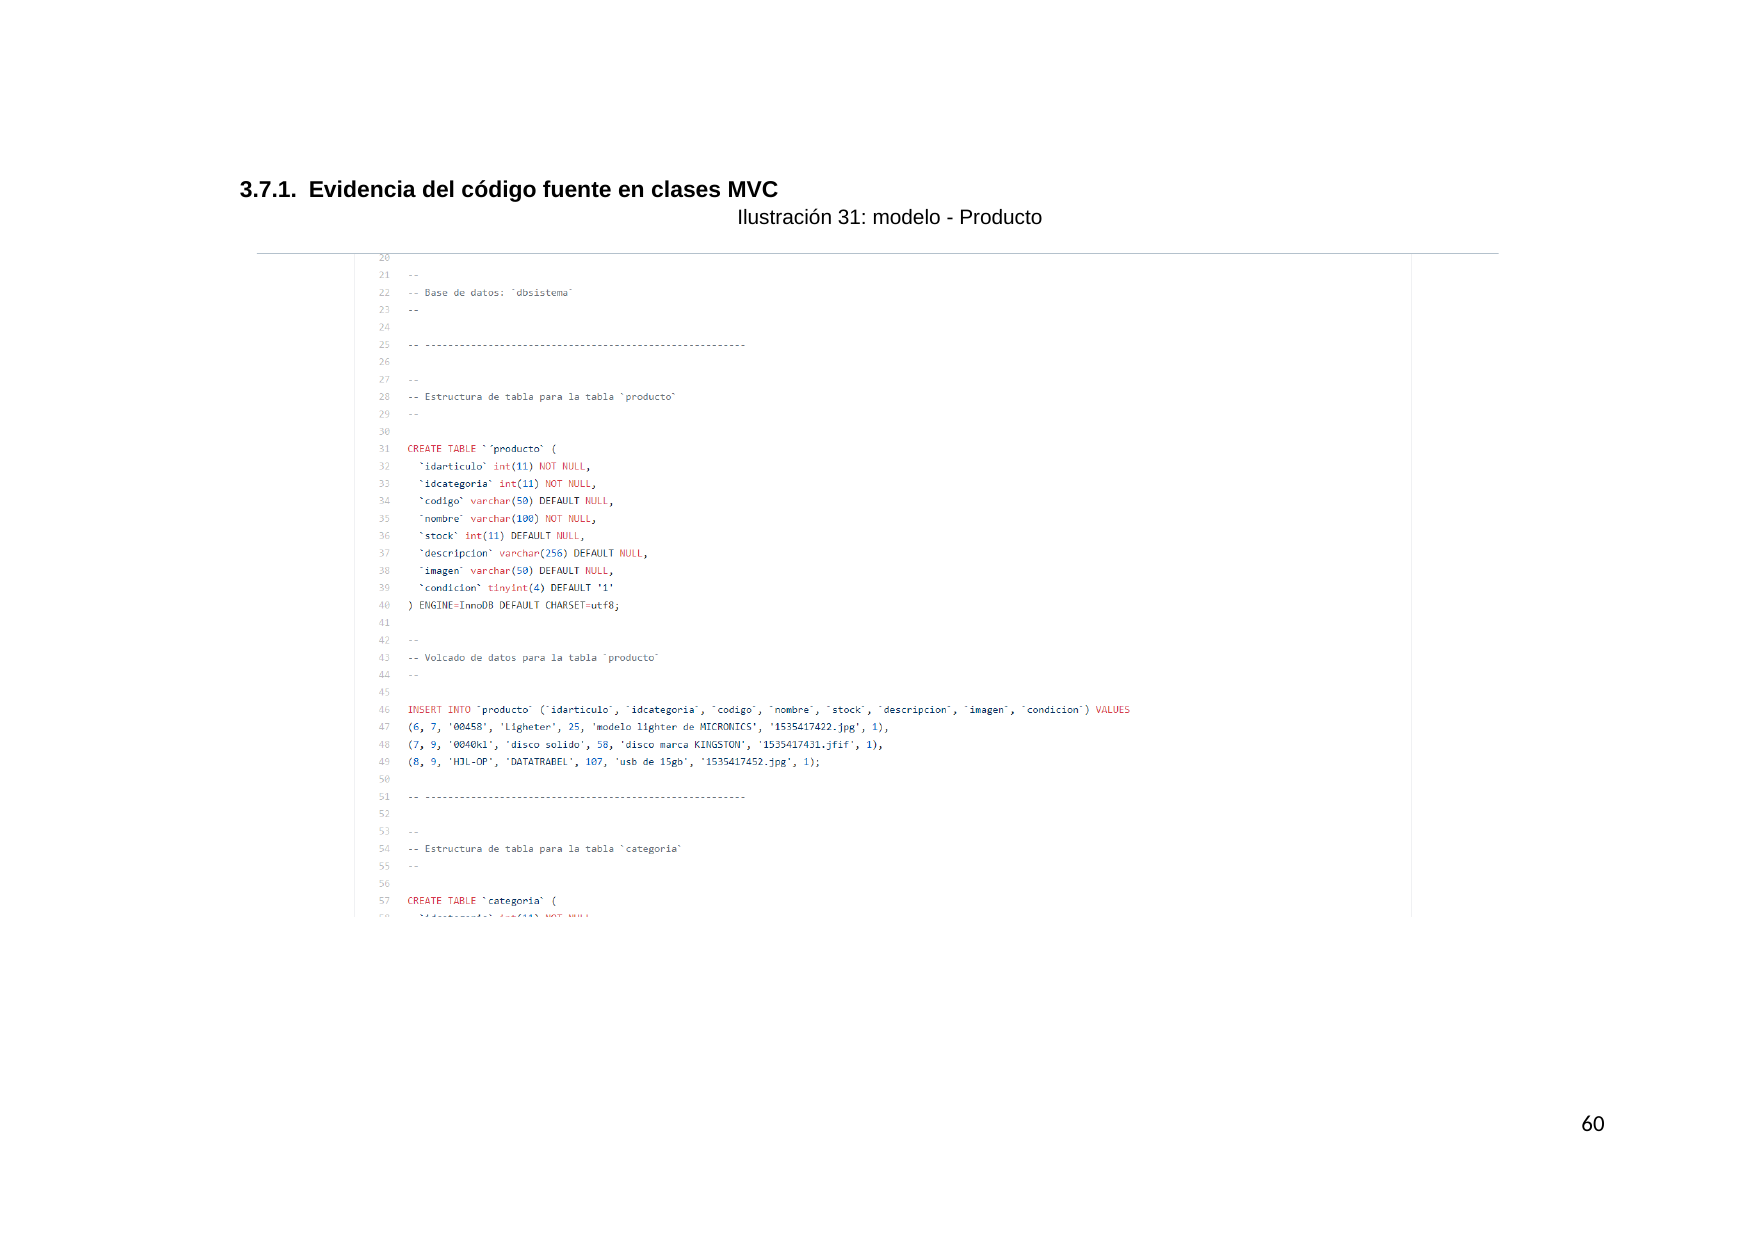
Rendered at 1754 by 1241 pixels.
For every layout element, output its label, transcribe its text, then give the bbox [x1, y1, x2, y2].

text Ilustración 31: modelo - Producto [152, 205, 1042, 229]
picture [256, 252, 1499, 917]
subtitle 3.7.1. Evidencia del código fuente en clases MVC [239, 176, 1672, 202]
